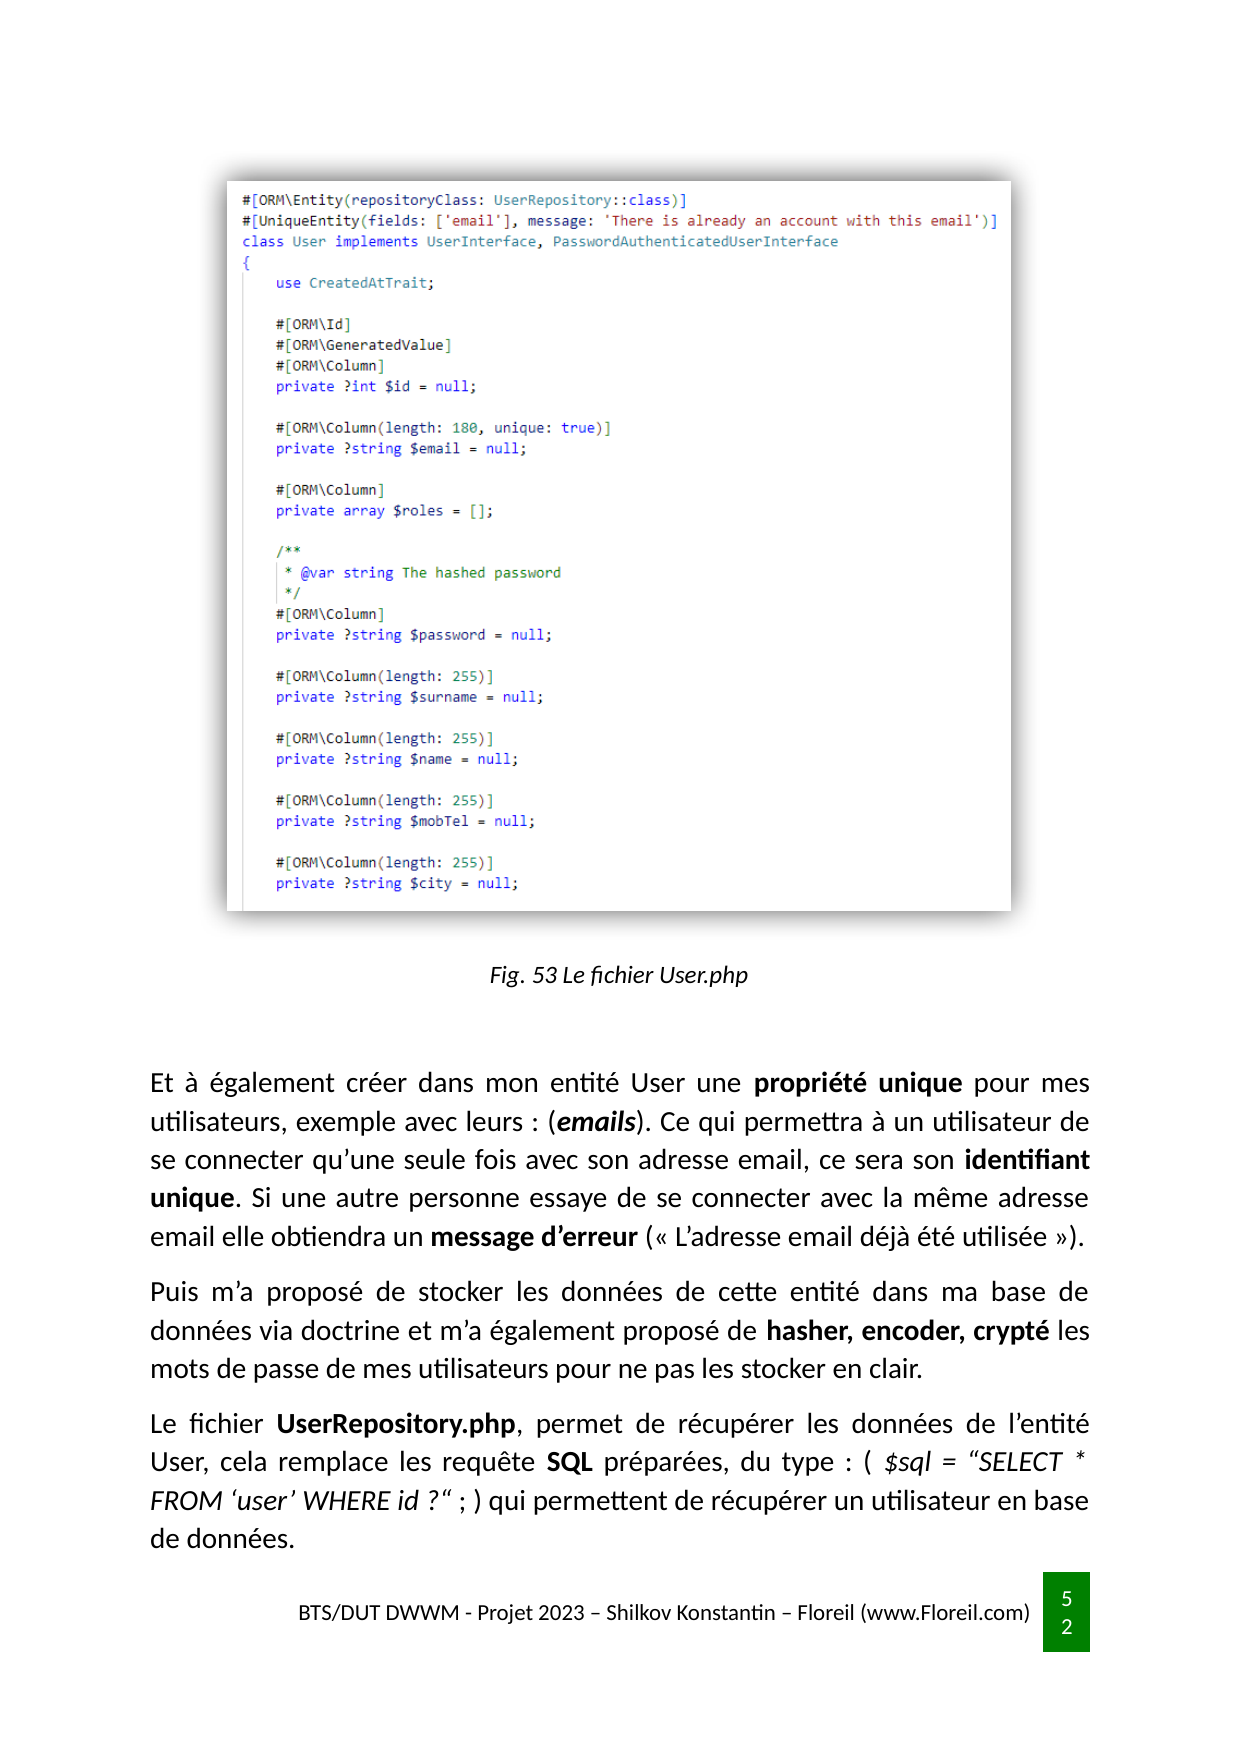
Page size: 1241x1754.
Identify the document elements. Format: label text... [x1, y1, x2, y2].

picture [227, 181, 1011, 911]
text Le fichier UserRepository.php, permet de récupérer les données de l’entité User, cela remplace les requête SQL préparées, du type : ( $sql = “SELECT * FROM ‘user’ WHERE id ?“ ; ) qui permettent de récupérer un utilisateur en base de données. [150, 1405, 1090, 1556]
text Fig. 53 Le fichier User.php [150, 959, 1090, 990]
text Puis m’a proposé de stocker les données de cette entité dans ma base de données via doctrine et m’a également proposé de hasher, encoder, crypté les mots de passe de mes utilisateurs pour ne pas les stocker en clair. [150, 1273, 1090, 1386]
text Et à également créer dans mon entité User une propriété unique pour mes utilisateurs, exemple avec leurs : (emails). Ce qui permettra à un utilisateur de se connecter qu’une seule fois avec son adresse email, ce sera son identifiant unique. Si une autre personne essaye de se connecter avec la même adresse email elle obtiendra un message d’erreur (« L’adresse email déjà été utilisée »). [150, 1064, 1090, 1254]
